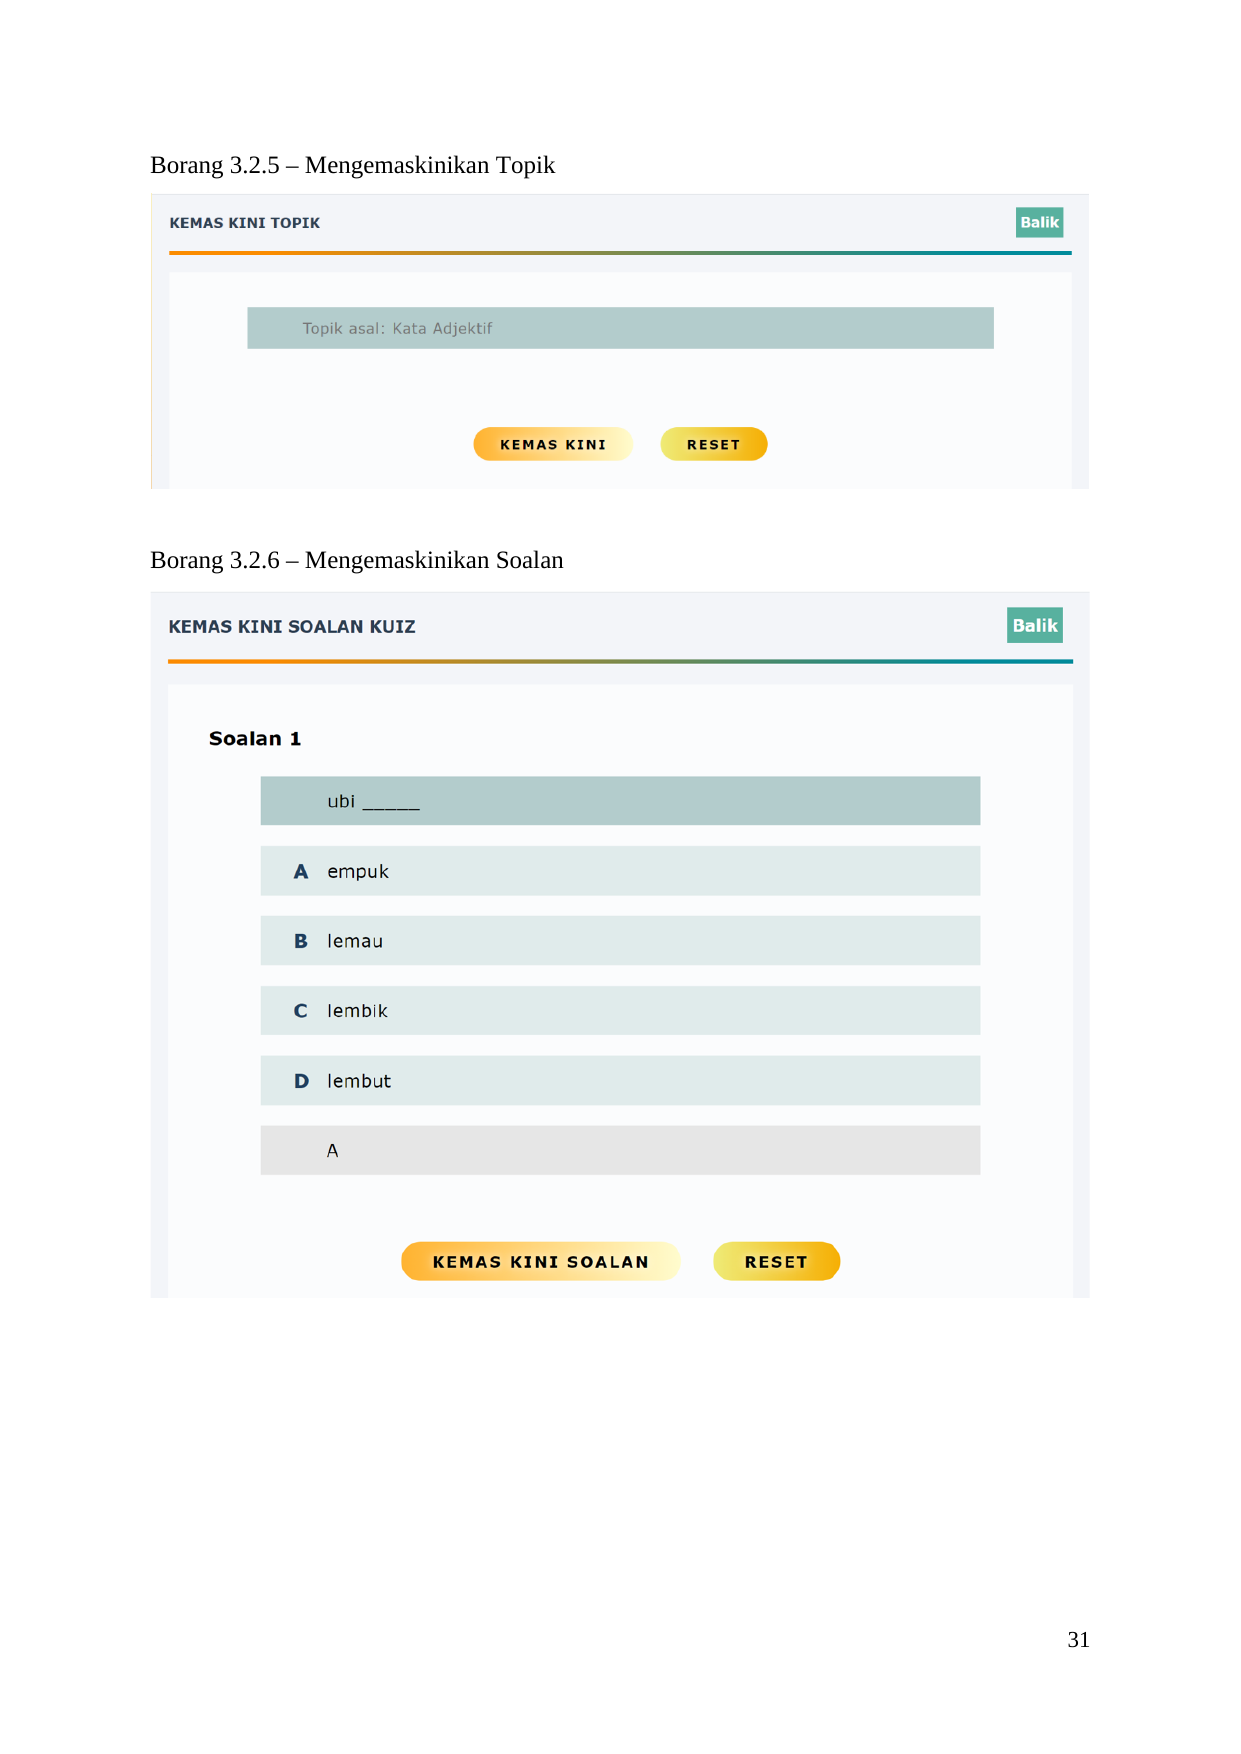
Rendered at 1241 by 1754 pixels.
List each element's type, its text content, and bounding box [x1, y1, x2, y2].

text Borang 3.2.6 – Mengemaskinikan Soalan [150, 546, 1090, 574]
text Borang 3.2.5 – Mengemaskinikan Topik [150, 150, 1090, 179]
picture [150, 588, 1090, 1298]
picture [151, 193, 1089, 489]
